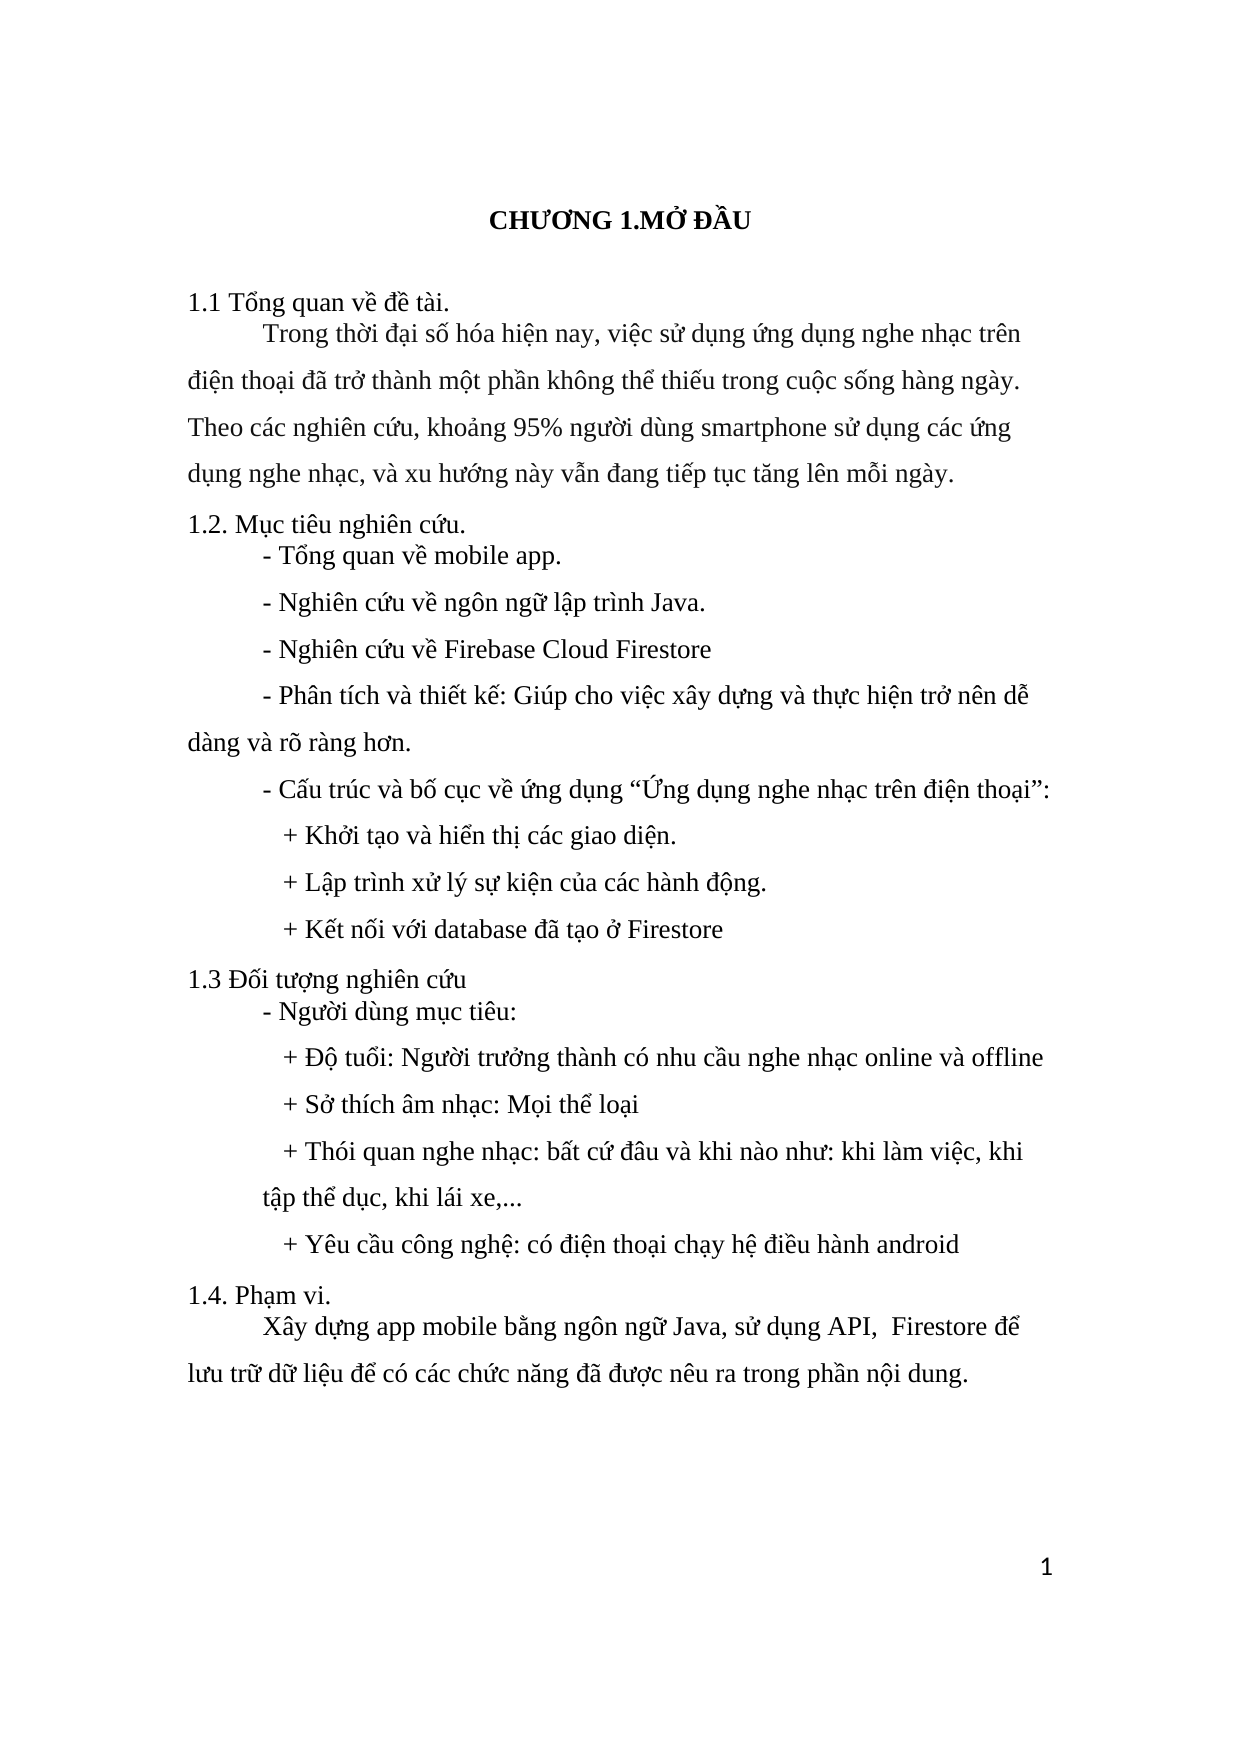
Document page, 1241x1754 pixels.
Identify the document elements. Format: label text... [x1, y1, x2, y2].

text - Cấu trúc và bố cục về ứng dụng “Ứng dụng nghe nhạc trên điện thoại”: [187, 773, 1053, 804]
subtitle CHƯƠNG 1.MỞ ĐẦU [187, 204, 1053, 236]
text + Khởi tạo và hiển thị các giao diện. [187, 819, 1053, 851]
text + Kết nối với database đã tạo ở Firestore [187, 913, 1053, 944]
text - Tổng quan về mobile app. [187, 539, 1053, 571]
text Xây dựng app mobile bằng ngôn ngữ Java, sử dụng API, Firestore để lưu trữ dữ liệu để có các chức năng đã được nêu ra trong phần nội dung. [187, 1310, 1053, 1388]
text + Yêu cầu công nghệ: có điện thoại chạy hệ điều hành android [262, 1228, 1053, 1259]
text + Sở thích âm nhạc: Mọi thể loại [262, 1088, 1053, 1119]
text Trong thời đại số hóa hiện nay, việc sử dụng ứng dụng nghe nhạc trên điện thoại đã trở thành một phần không thể thiếu trong cuộc sống hàng ngày. Theo các nghiên cứu, khoảng 95% người dùng smartphone sử dụng các ứng dụng nghe nhạc, và xu hướng này vẫn đang tiếp tục tăng lên mỗi ngày. [187, 317, 1053, 489]
text + Lập trình xử lý sự kiện của các hành động. [187, 866, 1053, 897]
subtitle 1.1 Tổng quan về đề tài. [187, 286, 1053, 317]
subtitle 1.2. Mục tiêu nghiên cứu. [187, 508, 1053, 539]
text + Thói quan nghe nhạc: bất cứ đâu và khi nào như: khi làm việc, khi tập thể dục, khi lái xe,... [262, 1135, 1053, 1213]
text + Độ tuổi: Người trưởng thành có nhu cầu nghe nhạc online và offline [262, 1041, 1053, 1073]
text - Người dùng mục tiêu: [187, 995, 1053, 1026]
text - Phân tích và thiết kế: Giúp cho việc xây dựng và thực hiện trở nên dễ dàng và rõ ràng hơn. [187, 679, 1053, 757]
text - Nghiên cứu về Firebase Cloud Firestore [187, 633, 1053, 664]
subtitle 1.3 Đối tượng nghiên cứu [187, 964, 1053, 995]
text - Nghiên cứu về ngôn ngữ lập trình Java. [187, 586, 1053, 617]
subtitle 1.4. Phạm vi. [187, 1279, 1053, 1310]
